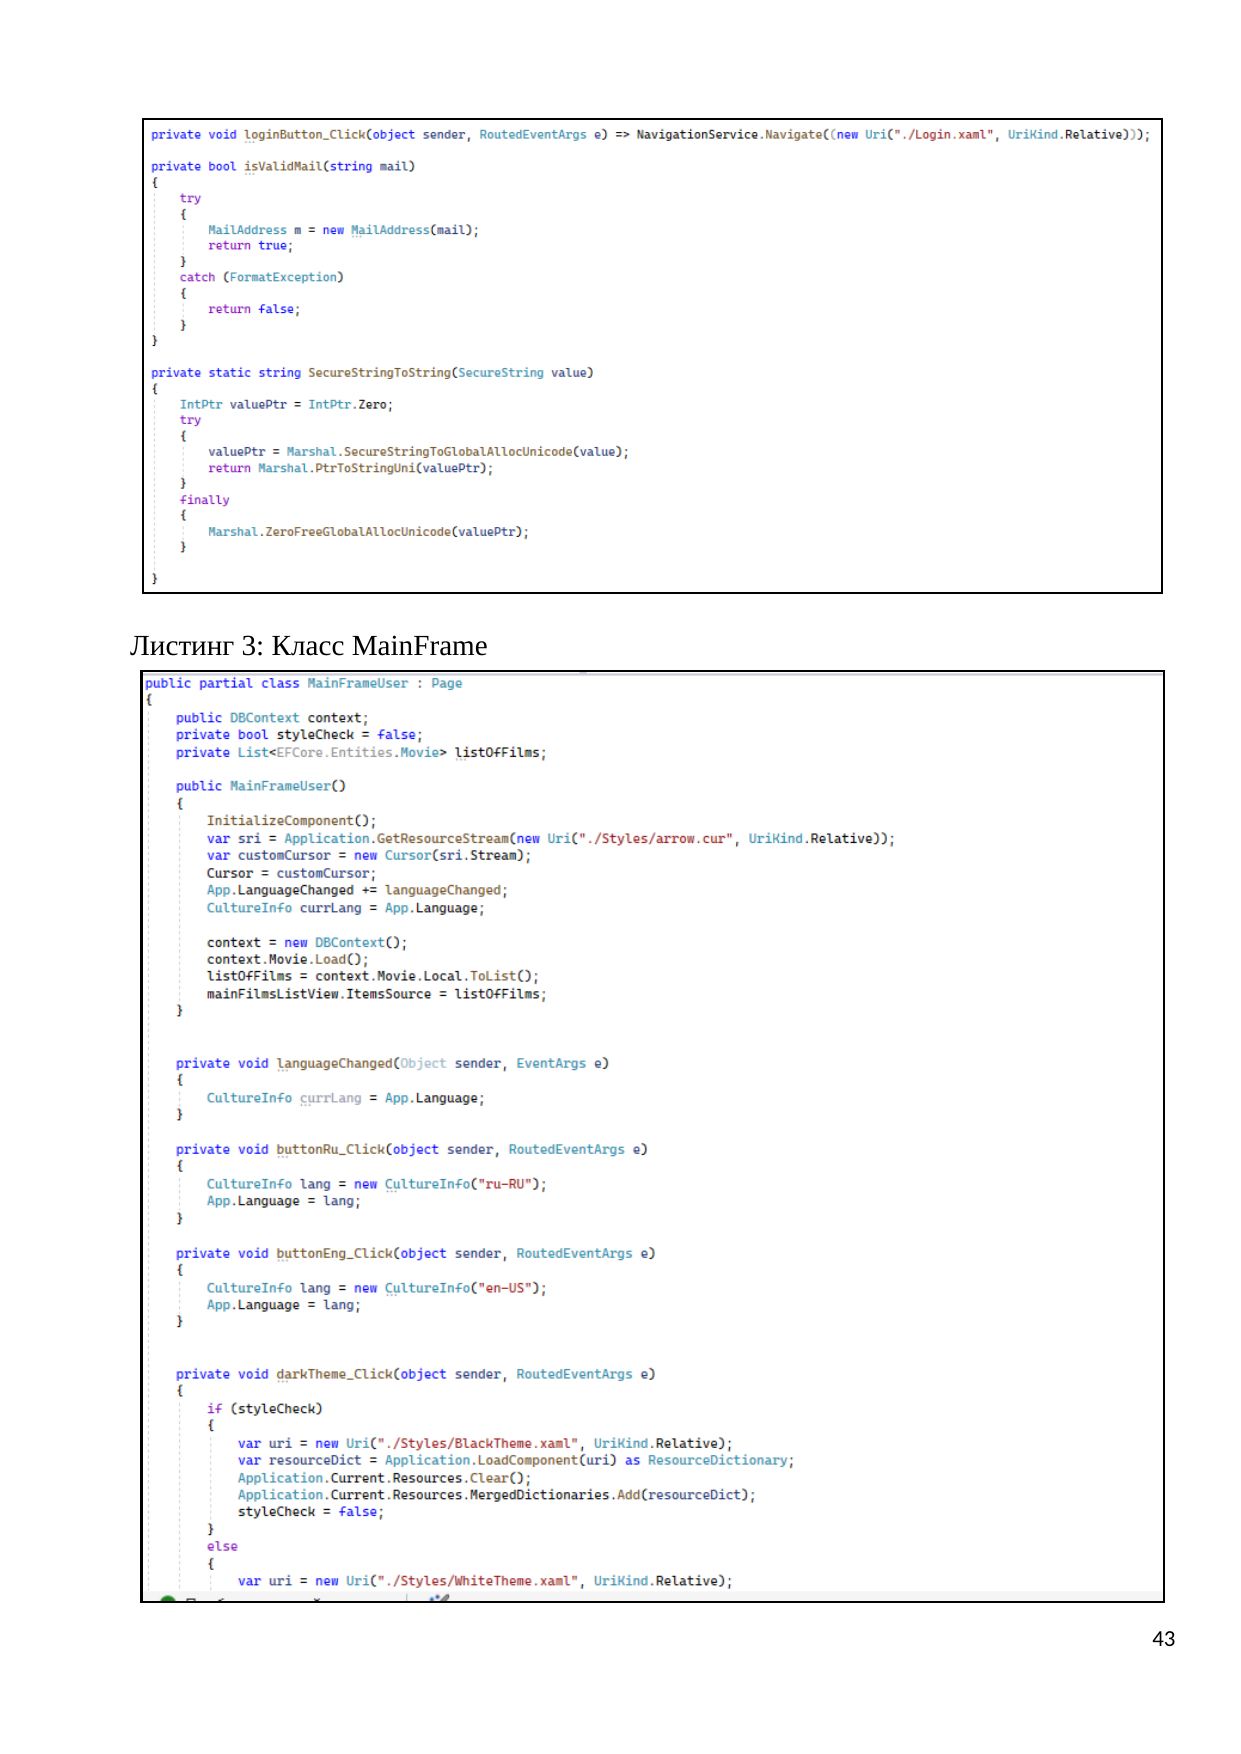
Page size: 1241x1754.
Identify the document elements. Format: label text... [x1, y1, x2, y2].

text Листинг 3: Класс MainFrame [130, 628, 1175, 661]
picture [144, 120, 1161, 592]
picture [143, 672, 1163, 1601]
